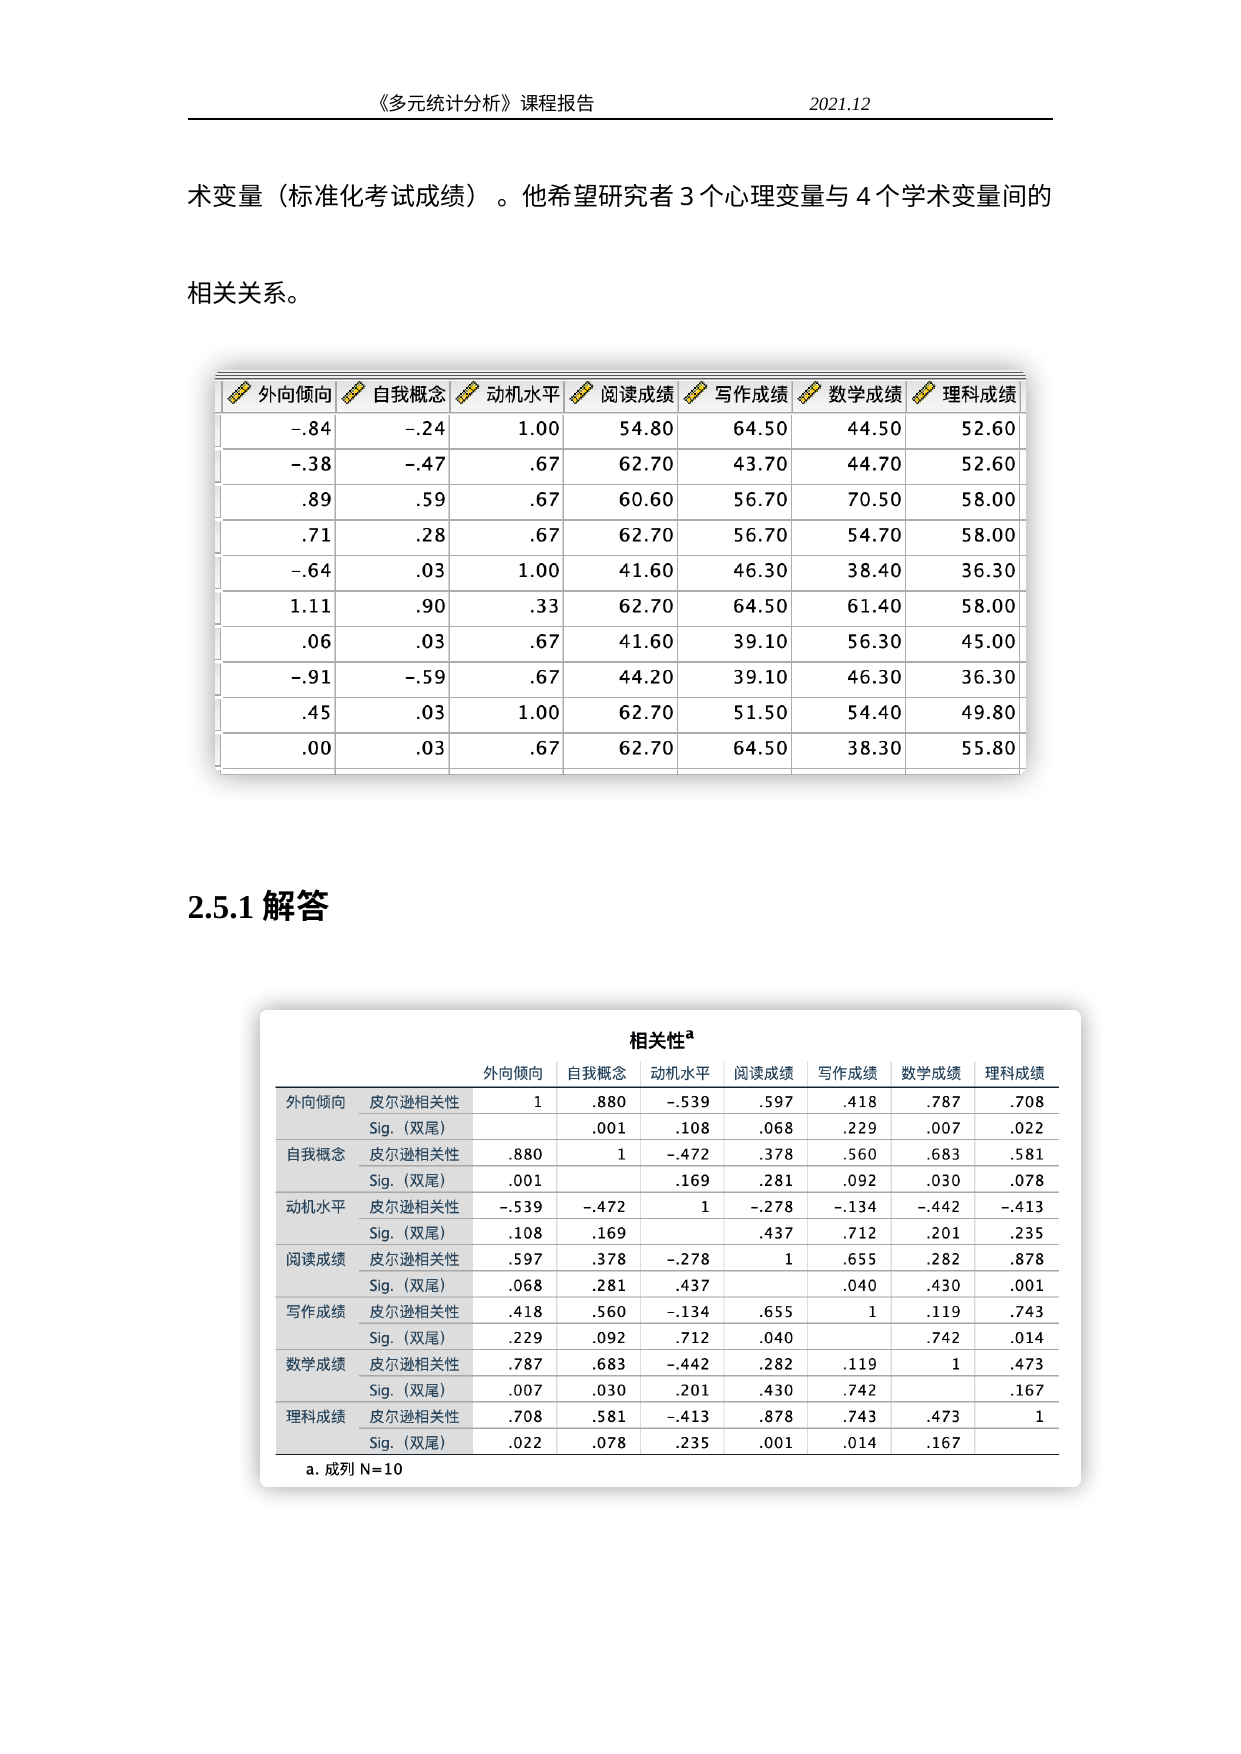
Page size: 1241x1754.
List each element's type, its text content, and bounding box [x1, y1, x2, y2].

picture [237, 987, 1103, 1509]
subtitle 2.5.1 解答 [187, 872, 1053, 937]
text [187, 162, 1053, 324]
picture [187, 342, 1053, 802]
